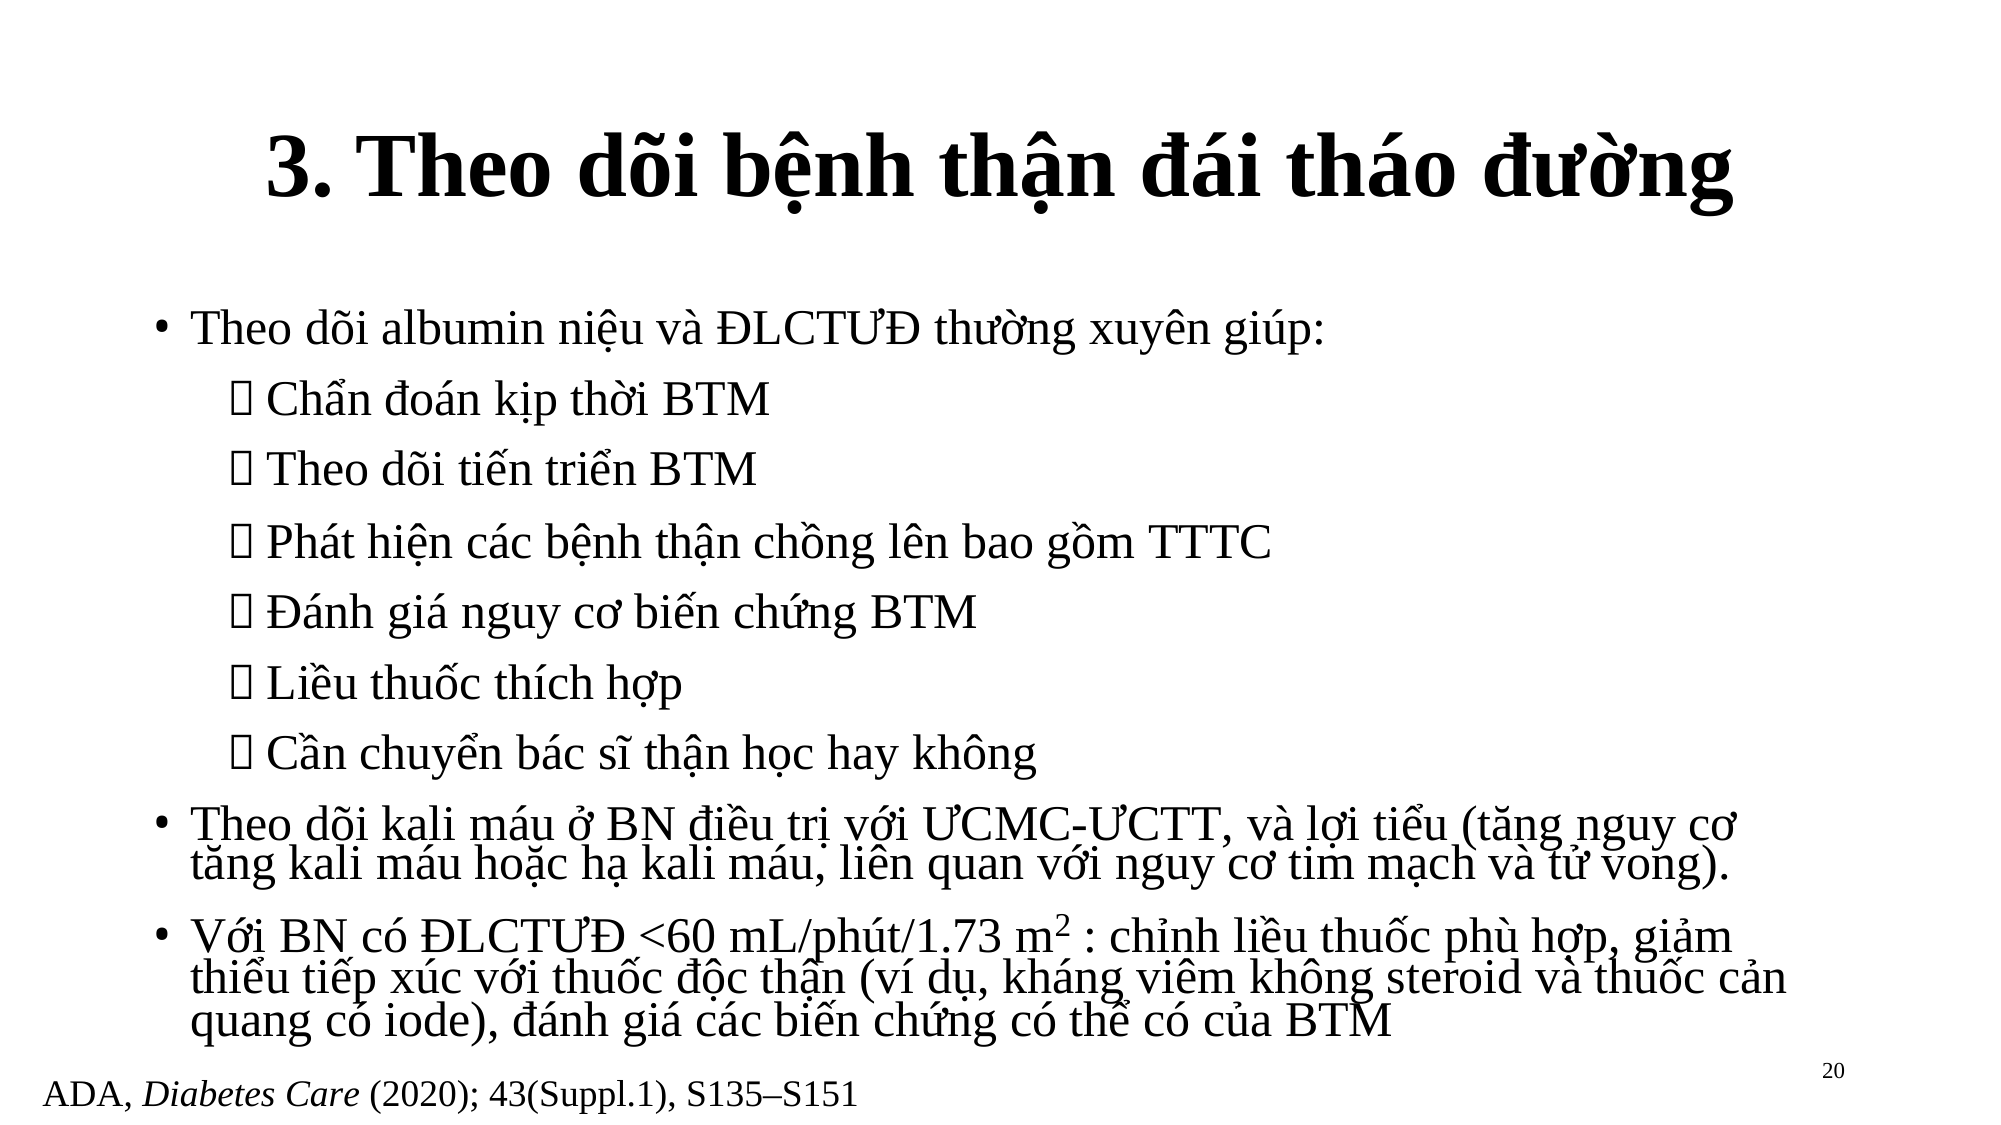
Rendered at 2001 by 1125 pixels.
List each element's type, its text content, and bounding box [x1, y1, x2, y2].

list Theo dõi kali máu ở BN điều trị với ƯCMC-ƯCTT, và lợi tiểu (tăng nguy cơ tăng kali máu hoặc hạ kali máu, liên quan với nguy cơ tim mạch và tử vong). [152, 801, 1831, 891]
subtitle Theo dõi bệnh thận đái tháo đường [265, 110, 2000, 216]
list Với BN có ĐLCTƯĐ <60 mL/phút/1.73 m2 : chỉnh liều thuốc phù hợp, giảm thiểu tiếp xúc với thuốc độc thận (ví dụ, kháng viêm không steroid và thuốc cản quang có iode), đánh giá các biến chứng có thể có của BTM [152, 913, 1844, 1047]
list Phát hiện các bệnh thận chồng lên bao gồm TTTC [227, 507, 2000, 573]
list Theo dõi tiến triển BTM [227, 434, 2000, 500]
list Liều thuốc thích hợp [227, 648, 2000, 713]
list Theo dõi albumin niệu và ĐLCTƯĐ thường xuyên giúp: [152, 291, 2000, 359]
list Đánh giá nguy cơ biến chứng BTM [227, 578, 2000, 643]
list Chẩn đoán kịp thời BTM [227, 364, 2000, 429]
list Cần chuyển bác sĩ thận học hay không [227, 718, 2000, 784]
